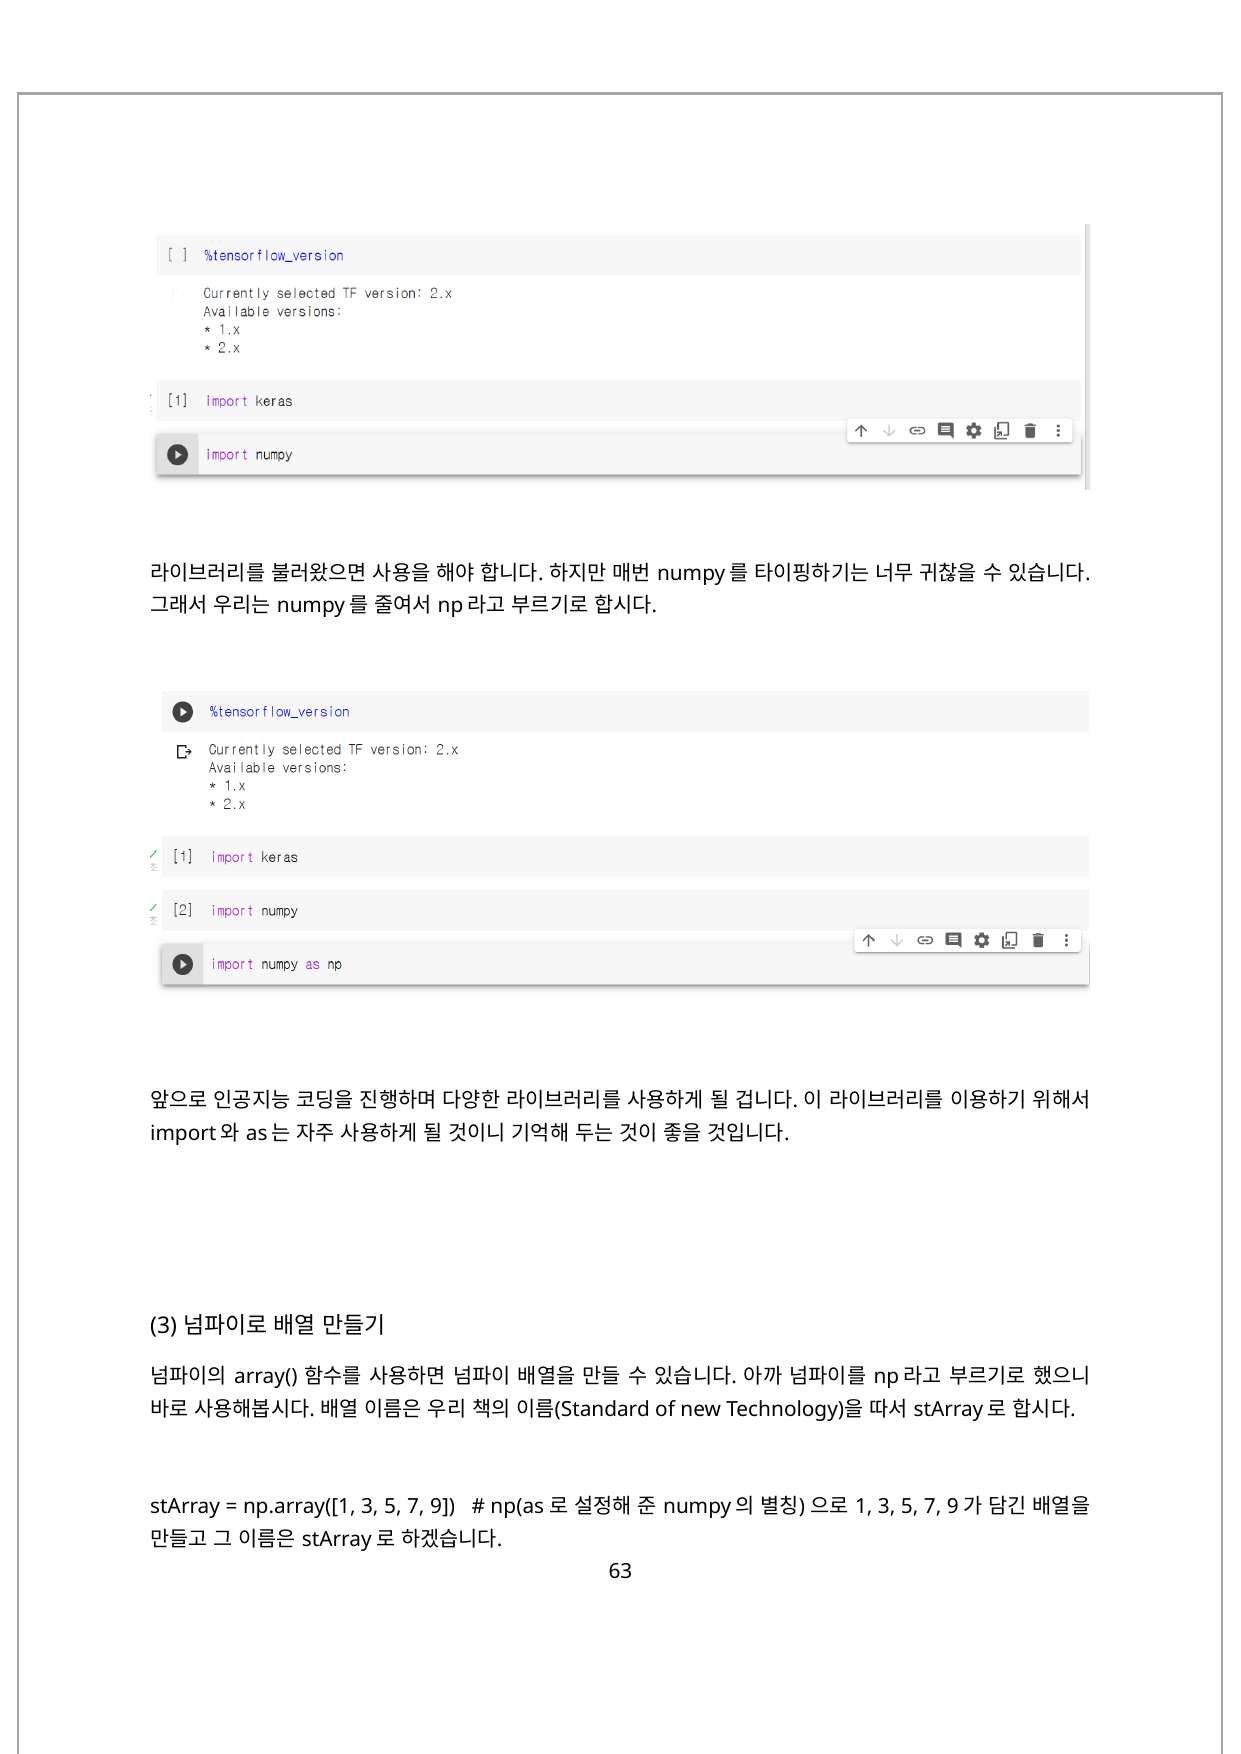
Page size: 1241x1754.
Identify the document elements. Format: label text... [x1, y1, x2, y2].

text 앞으로 인공지능 코딩을 진행하며 다양한 라이브러리를 사용하게 될 겁니다. 이 라이브러리를 이용하기 위해서 import와 as는 자주 사용하게 될 것이니 기억해 두는 것이 좋을 것입니다. [150, 1083, 1090, 1146]
picture [150, 685, 1091, 1017]
text 넘파이의 array() 함수를 사용하면 넘파이 배열을 만들 수 있습니다. 아까 넘파이를 np라고 부르기로 했으니 바로 사용해봅시다. 배열 이름은 우리 책의 이름(Standard of new Technology)을 따서 stArray로 합시다. [150, 1360, 1090, 1423]
text 라이브러리를 불러왔으면 사용을 해야 합니다. 하지만 매번 numpy를 타이핑하기는 너무 귀찮을 수 있습니다. 그래서 우리는 numpy를 줄여서 np라고 부르기로 합시다. [150, 556, 1090, 619]
text stArray = np.array([1, 3, 5, 7, 9]) # np(as로 설정해 준 numpy의 별칭) 으로 1, 3, 5, 7, 9가 담긴 배열을 만들고 그 이름은 stArray로 하겠습니다. [150, 1489, 1090, 1552]
picture [150, 224, 1091, 490]
text (3) 넘파이로 배열 만들기 [150, 1307, 1090, 1340]
